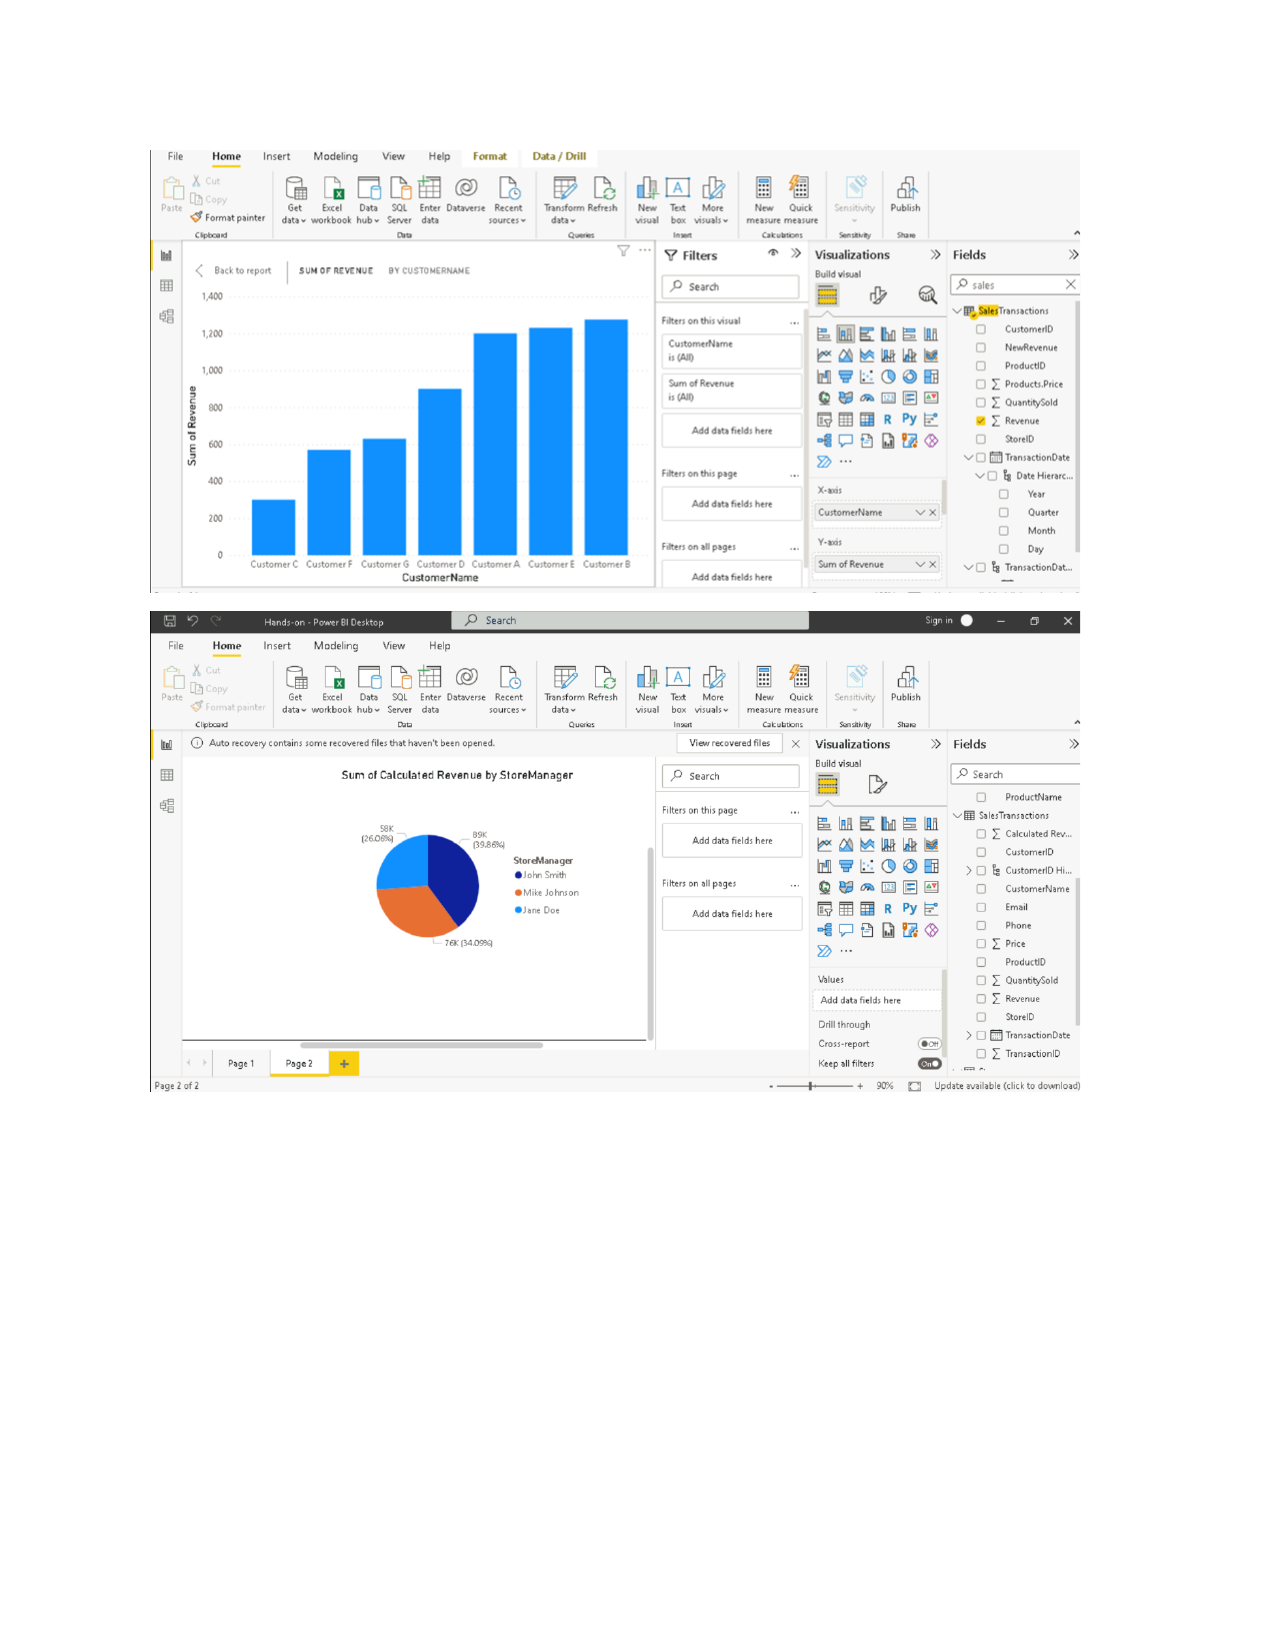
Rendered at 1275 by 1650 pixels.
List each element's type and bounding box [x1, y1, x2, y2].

picture [150, 611, 1081, 1092]
picture [150, 150, 1081, 593]
